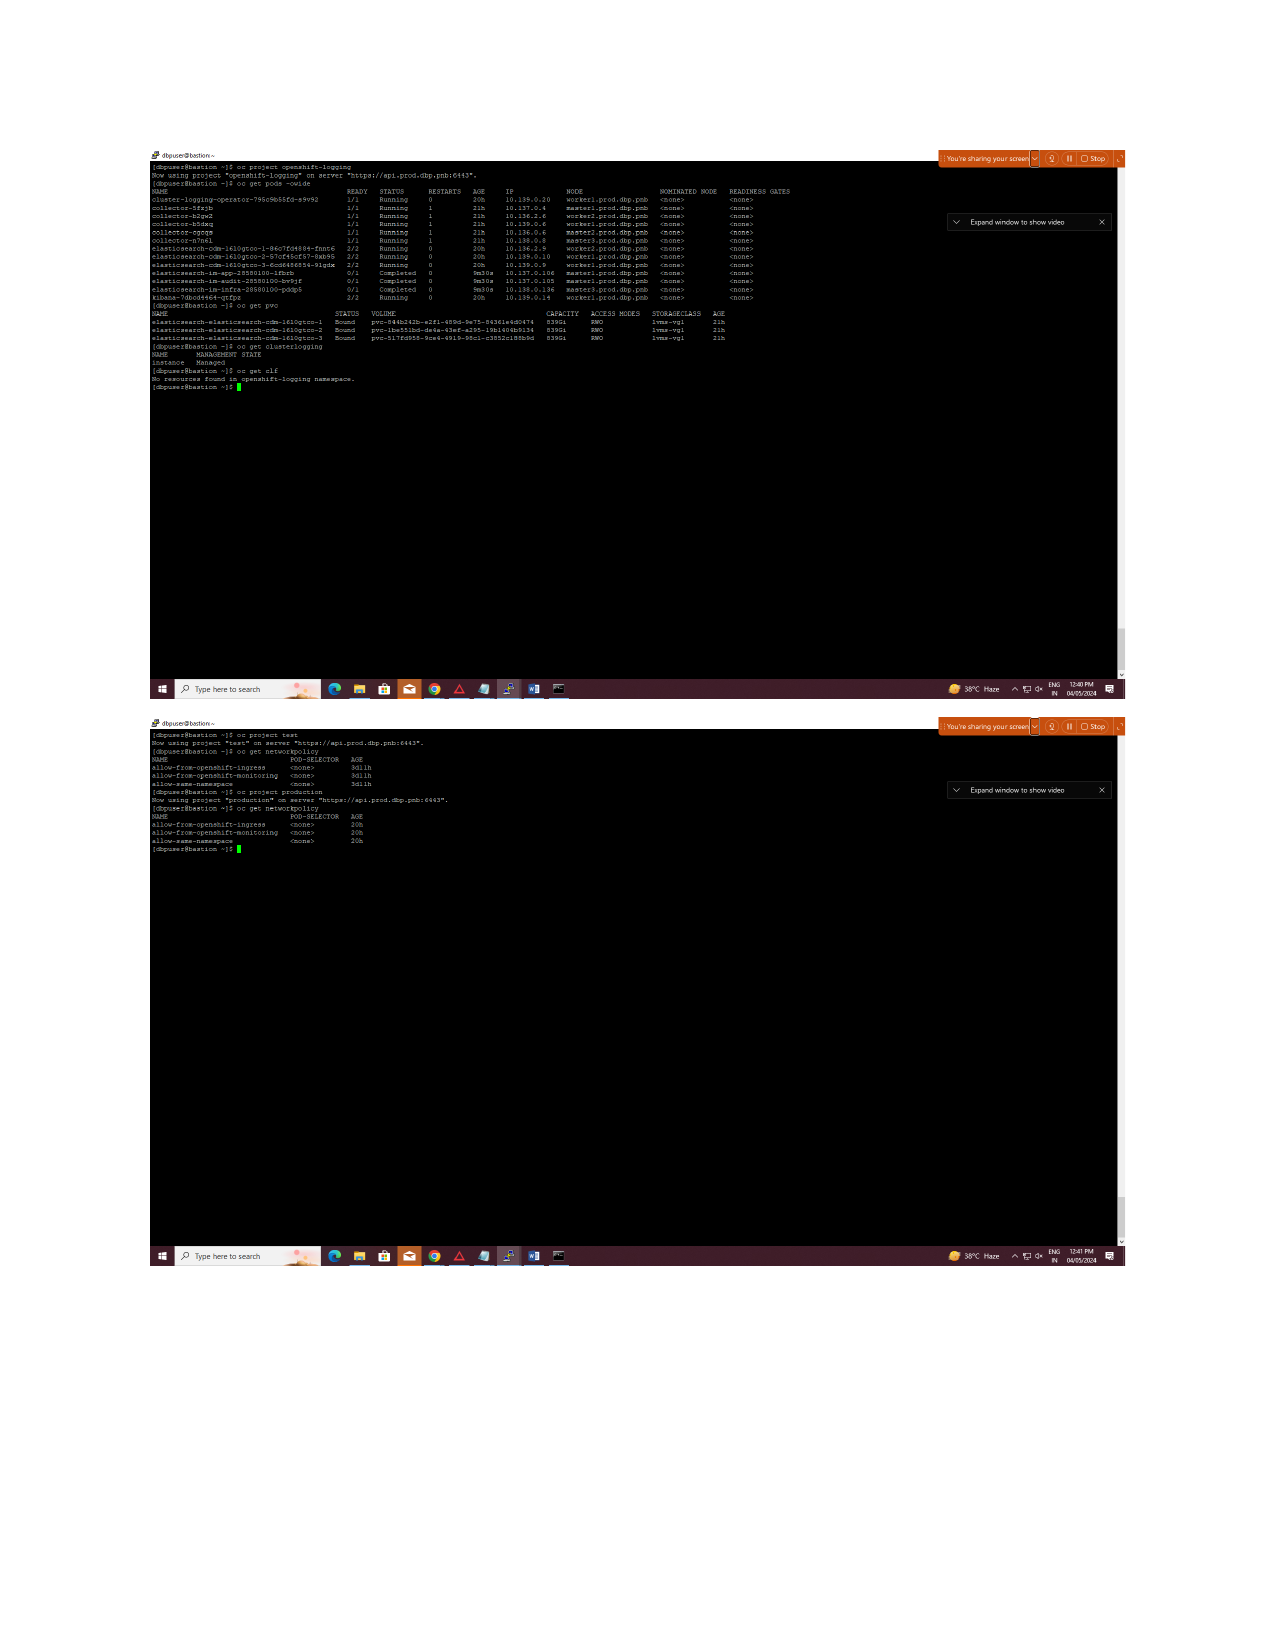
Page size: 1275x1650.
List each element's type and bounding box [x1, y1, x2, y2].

picture [150, 717, 1125, 1266]
picture [150, 150, 1125, 699]
